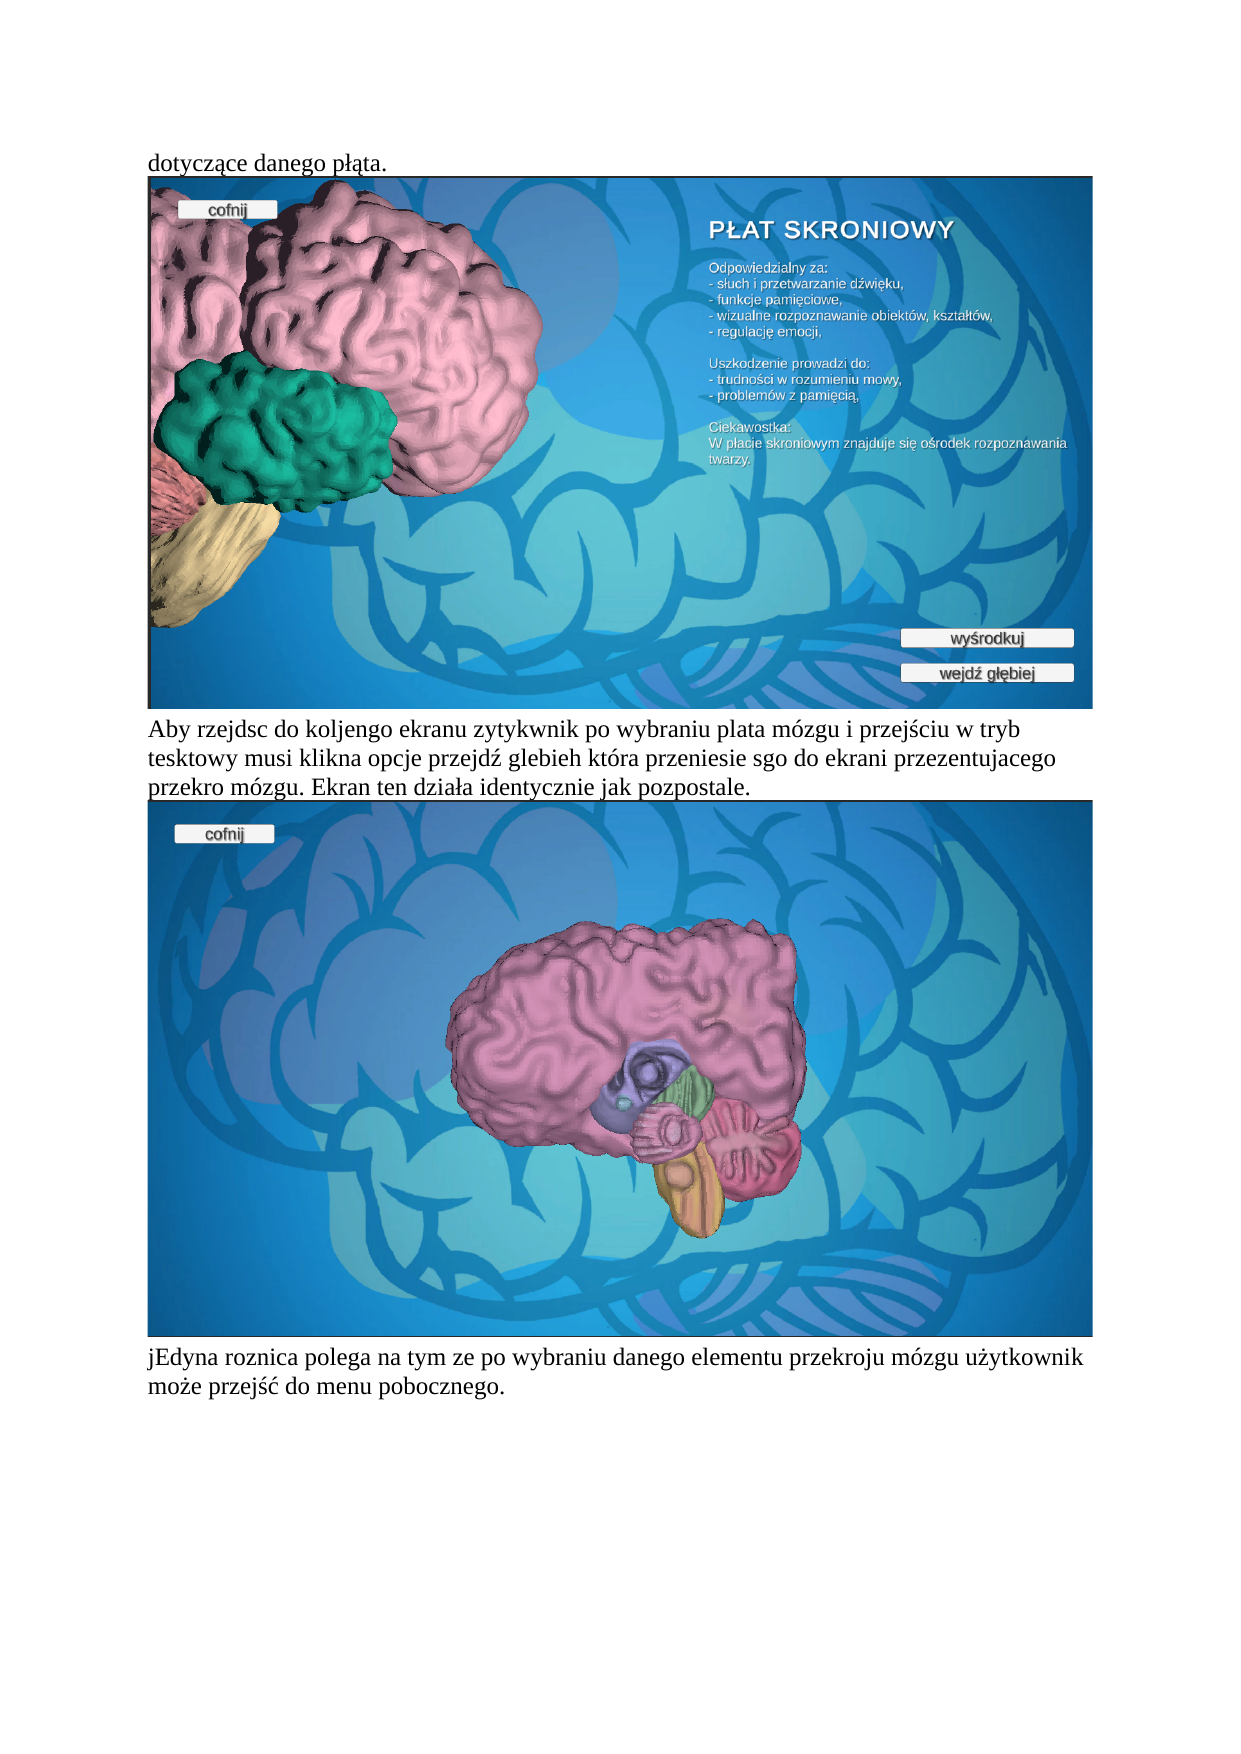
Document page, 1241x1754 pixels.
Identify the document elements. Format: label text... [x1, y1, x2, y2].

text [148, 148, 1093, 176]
picture [147, 176, 1093, 709]
picture [147, 800, 1093, 1337]
